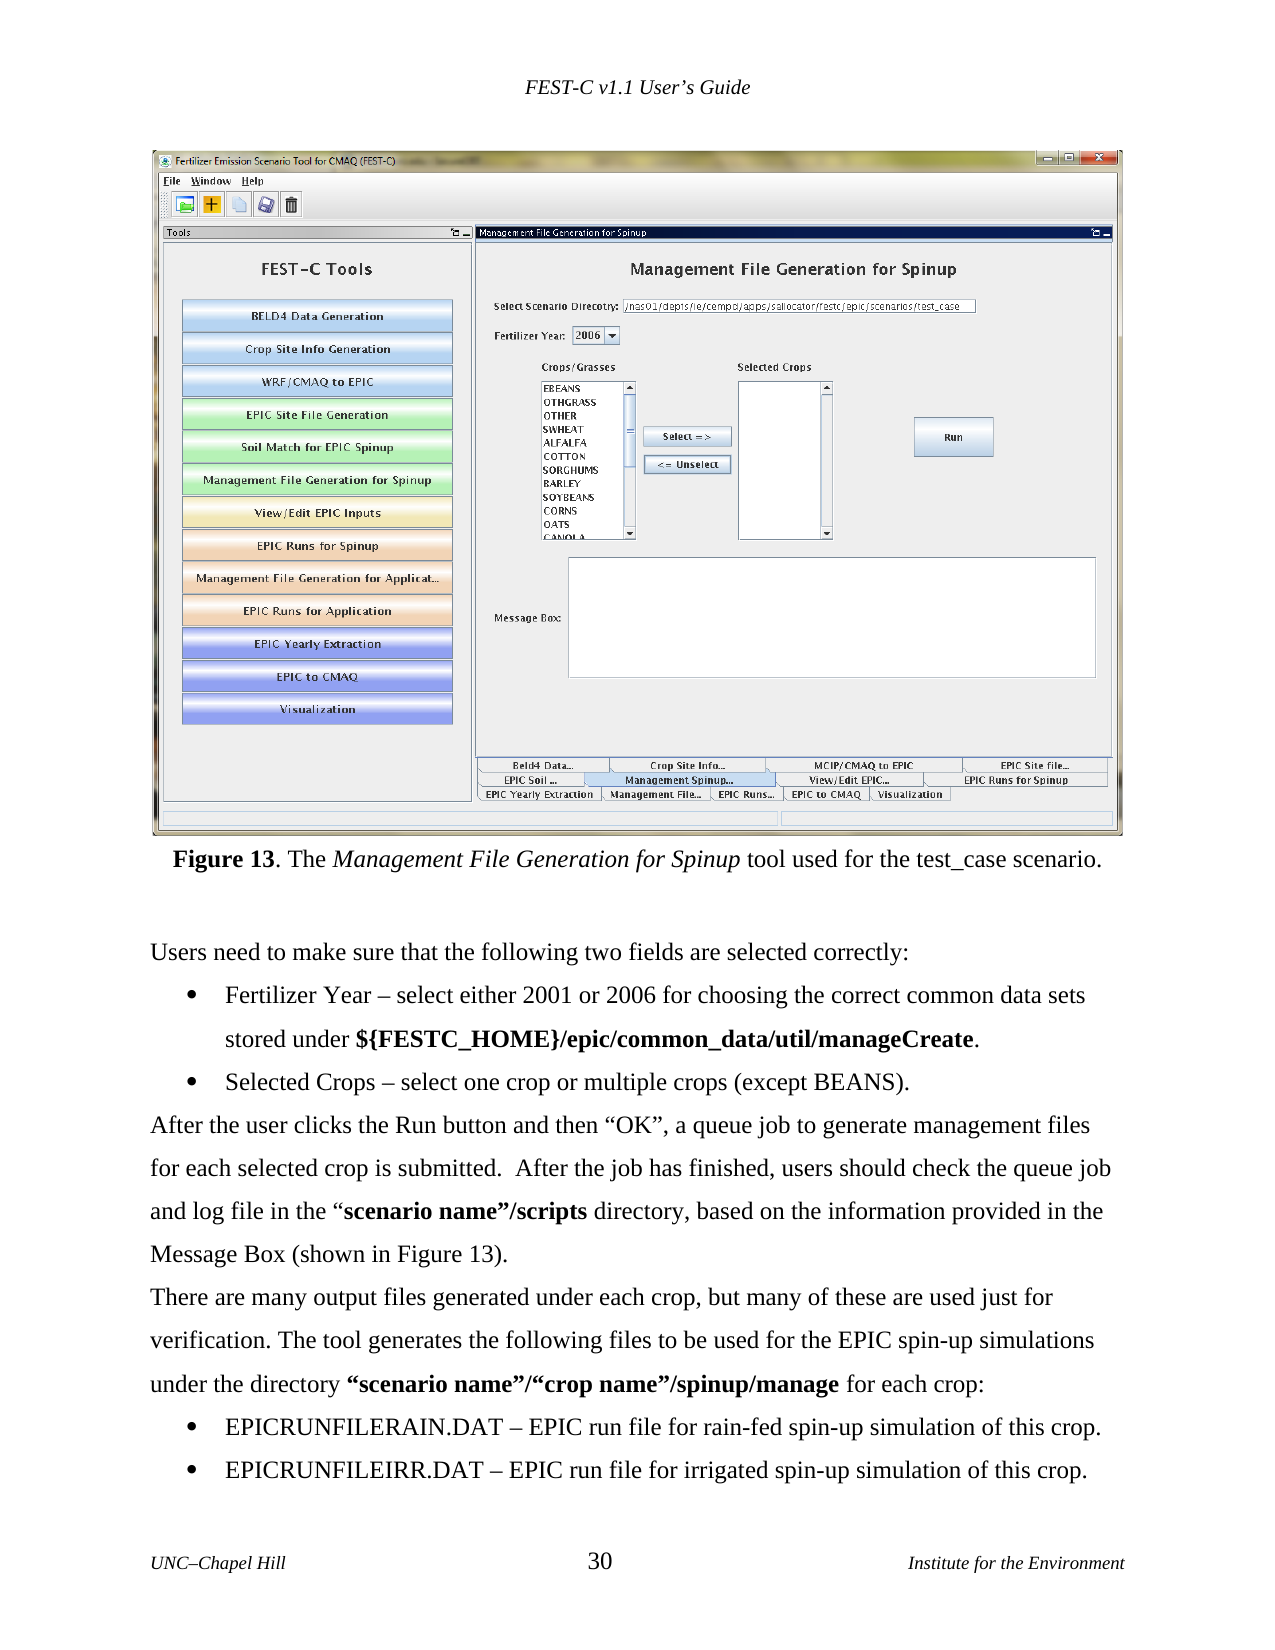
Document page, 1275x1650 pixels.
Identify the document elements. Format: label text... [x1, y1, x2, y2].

text Users need to make sure that the following two fields are selected correctly: [150, 937, 1125, 966]
picture [152, 150, 1123, 836]
list EPICRUNFILEIRR.DAT – EPIC run file for irrigated spin-up simulation of this crop. [187, 1455, 1125, 1484]
list EPICRUNFILERAIN.DAT – EPIC run file for rain-fed spin-up simulation of this crop. [187, 1412, 1125, 1441]
text Figure 13. The Management File Generation for Spinup tool used for the test_case scenario. [150, 844, 1125, 873]
text After the user clicks the Run button and then “OK”, a queue job to generate management files for each selected crop is submitted. After the job has finished, users should check the queue job and log file in the “scenario name”/scripts directory, based on the information provided in the Message Box (shown in Figure 13). [150, 1110, 1125, 1268]
list Fertilizer Year – select either 2001 or 2006 for choosing the correct common data sets stored under ${FESTC_HOME}/epic/common_data/util/manageCreate. [187, 981, 1125, 1052]
text There are many output files generated under each crop, but many of these are used just for verification. The tool generates the following files to be used for the EPIC spin-up simulations under the directory “scenario name”/“crop name”/spinup/manage for each crop: [150, 1282, 1125, 1397]
list Selected Crops – select one crop or multiple crops (except BEANS). [187, 1067, 1125, 1096]
